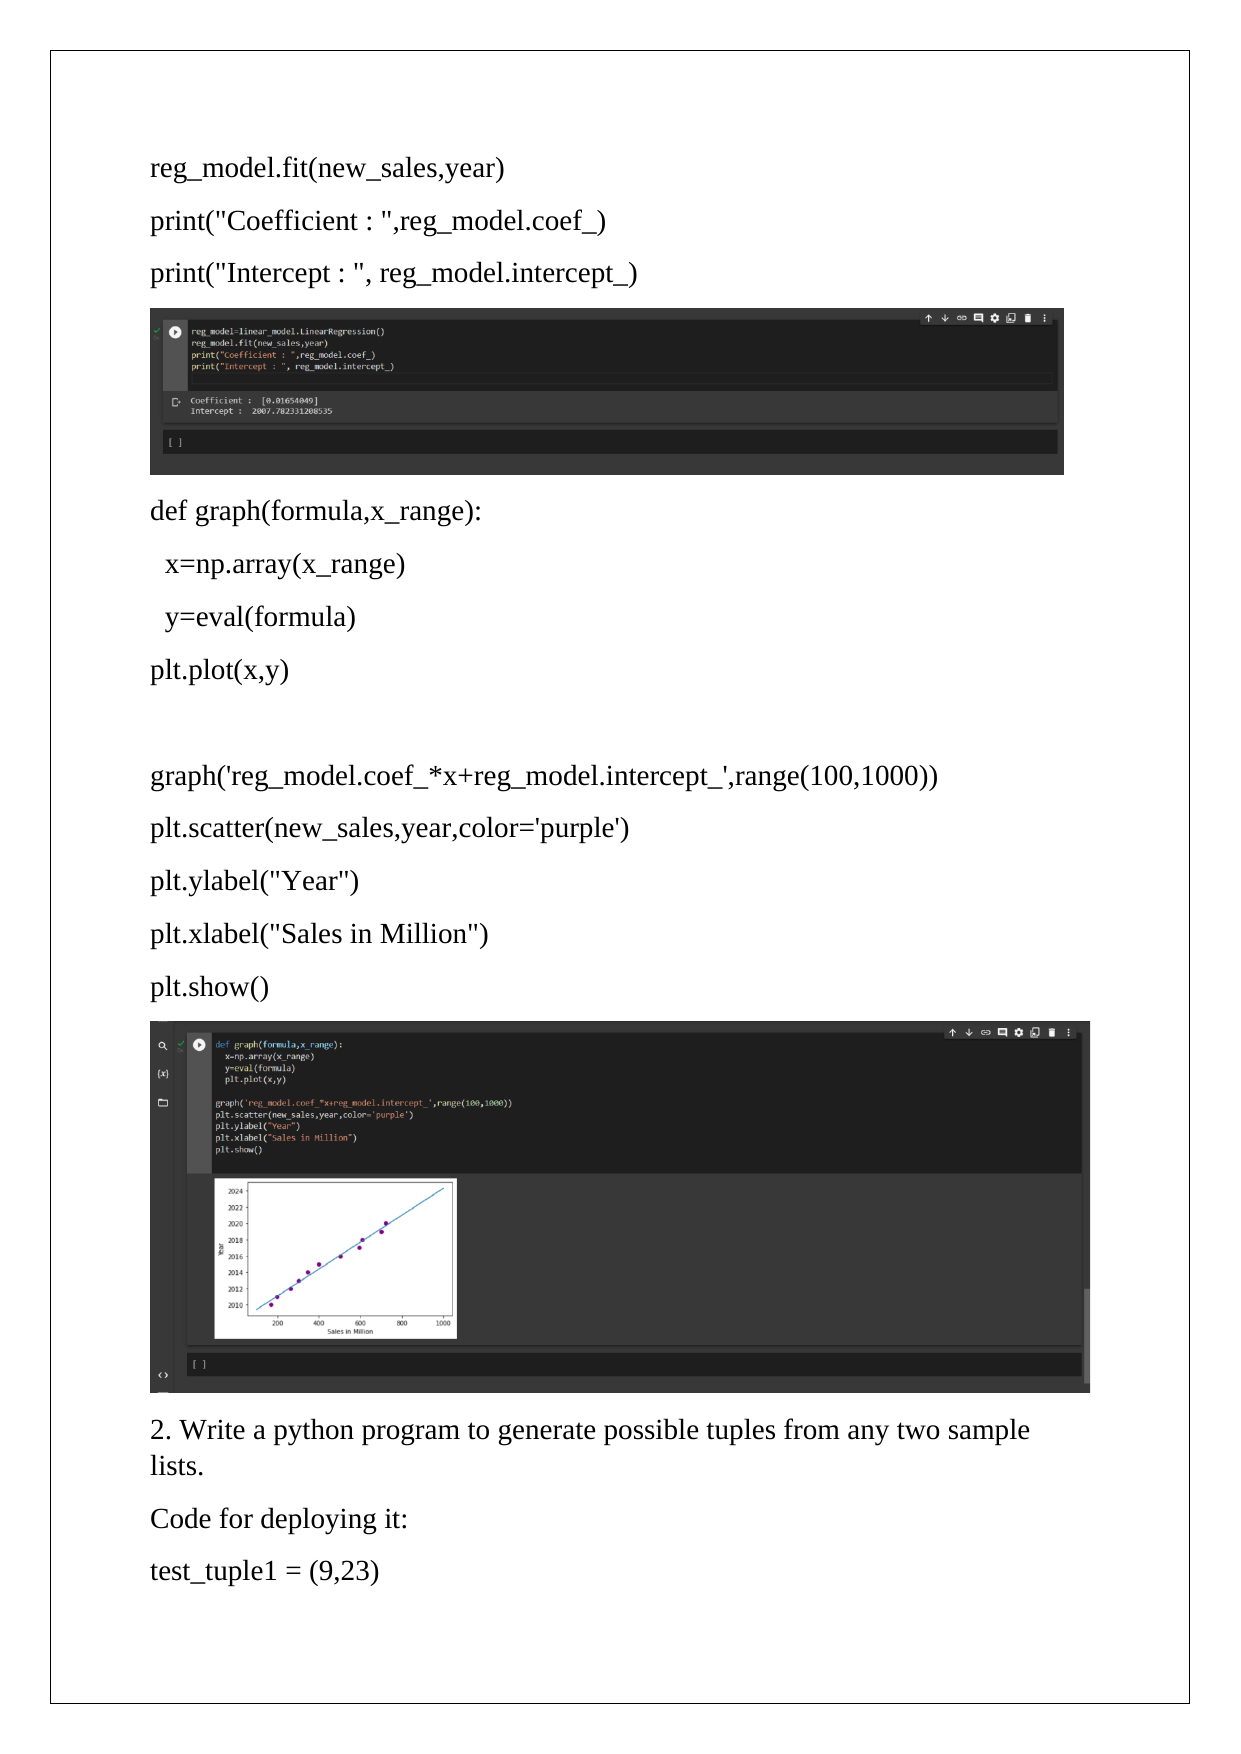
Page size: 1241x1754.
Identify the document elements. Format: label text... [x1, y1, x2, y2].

picture [150, 308, 1064, 475]
text plt.ylabel("Year") [150, 863, 1090, 897]
text print("Coefficient : ",reg_model.coef_) [150, 203, 1090, 236]
text plt.plot(x,y) [150, 652, 1090, 686]
text 2. Write a python program to generate possible tuples from any two sample lists. [150, 1412, 1090, 1481]
text graph('reg_model.coef_*x+reg_model.intercept_',range(100,1000)) [150, 758, 1090, 791]
text Code for deploying it: [150, 1501, 1090, 1534]
picture [150, 1021, 1091, 1393]
text print("Intercept : ", reg_model.intercept_) [150, 256, 1090, 289]
text def graph(formula,x_range): [150, 493, 1090, 527]
text test_tuple1 = (9,23) [150, 1553, 1090, 1587]
text plt.scatter(new_sales,year,color='purple') [150, 810, 1090, 844]
text plt.xlabel("Sales in Million") [150, 916, 1090, 949]
text x=np.array(x_range) [150, 546, 1090, 580]
text y=eval(formula) [150, 599, 1090, 633]
text reg_model.fit(new_sales,year) [150, 150, 1090, 183]
text plt.show() [150, 969, 1090, 1002]
